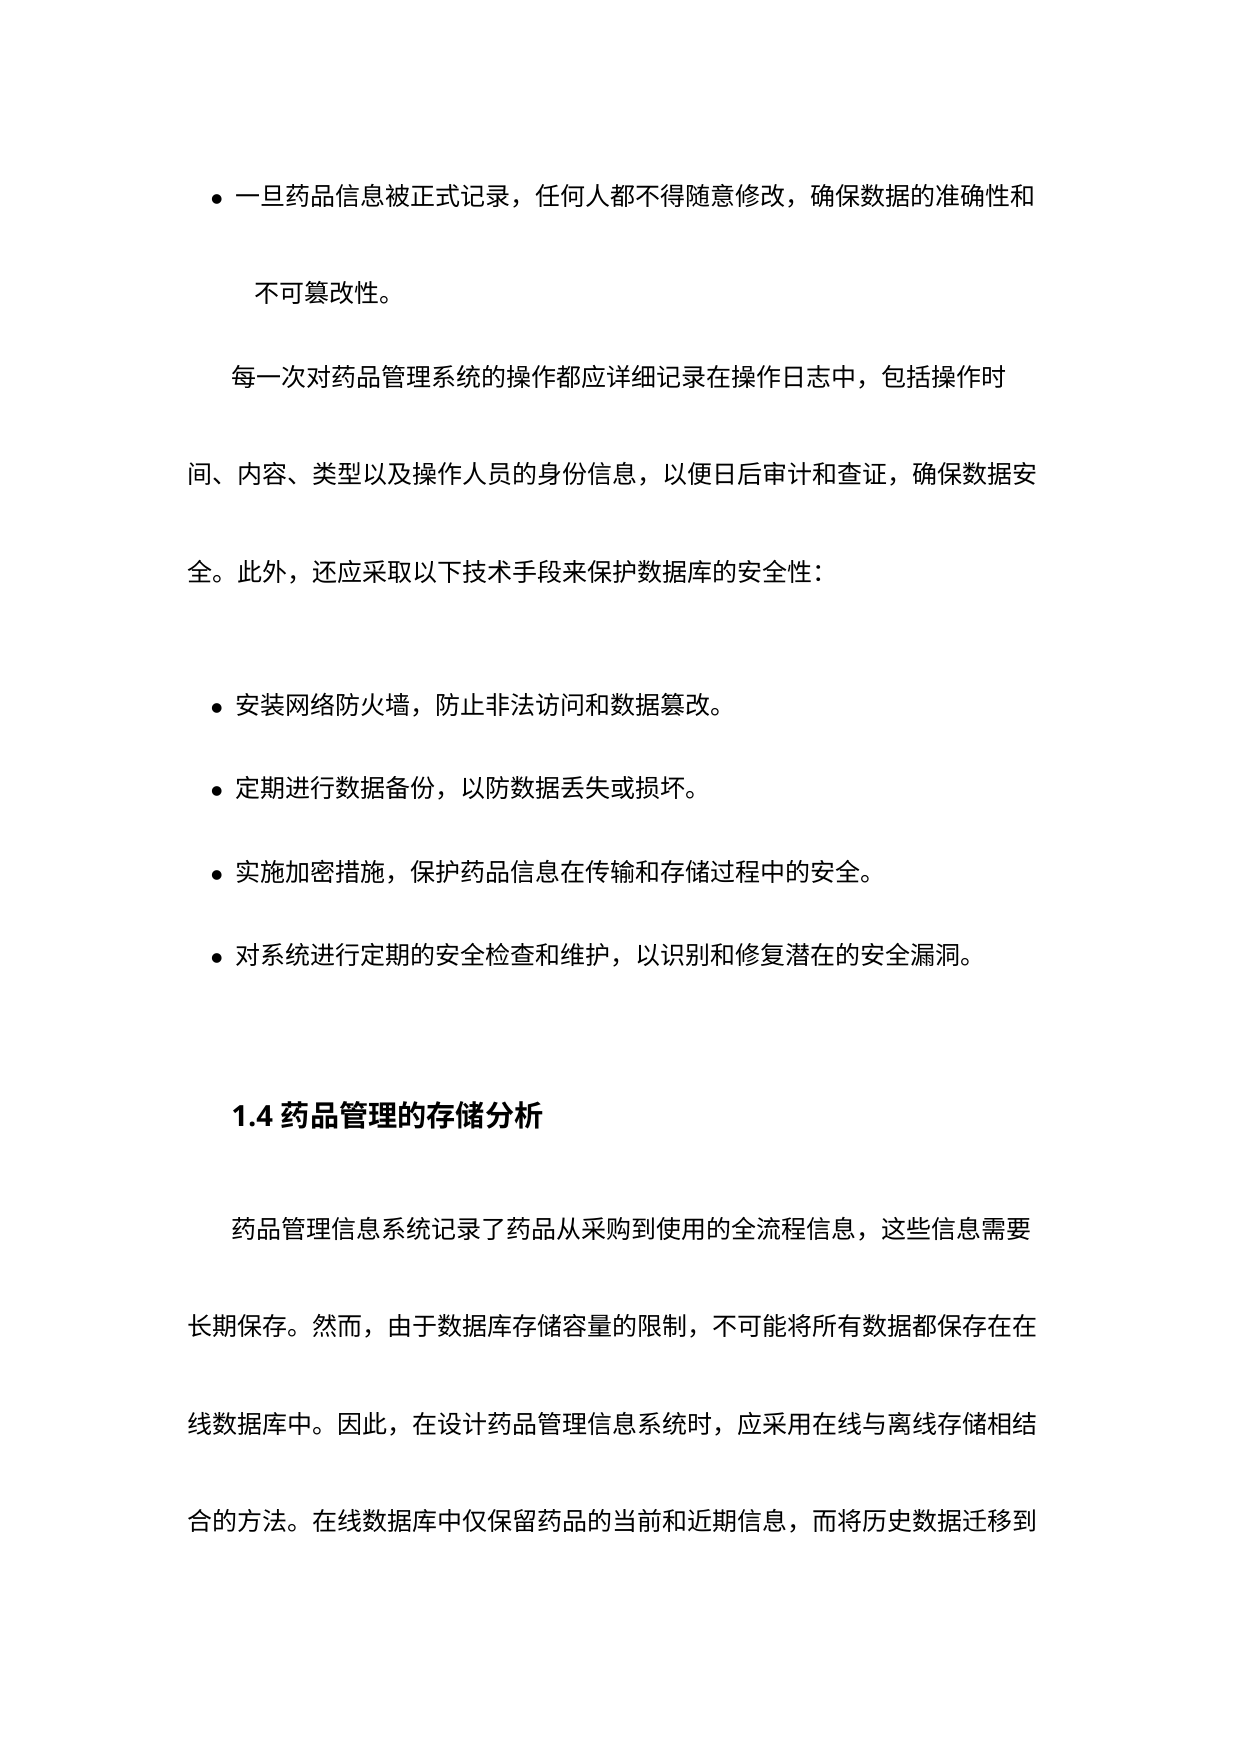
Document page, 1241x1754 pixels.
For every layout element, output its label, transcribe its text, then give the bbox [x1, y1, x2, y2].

subtitle 1.4 药品管理的存储分析 [187, 1082, 1053, 1147]
list 对系统进行定期的安全检查和维护，以识别和修复潜在的安全漏洞。 [210, 921, 1053, 986]
list 一旦药品信息被正式记录，任何人都不得随意修改，确保数据的准确性和不可篡改性。 [210, 162, 1053, 324]
list 安装网络防火墙，防止非法访问和数据篡改。 [210, 671, 1053, 736]
list 实施加密措施，保护药品信息在传输和存储过程中的安全。 [210, 838, 1053, 903]
text 每一次对药品管理系统的操作都应详细记录在操作日志中，包括操作时间、内容、类型以及操作人员的身份信息，以便日后审计和查证，确保数据安全。此外，还应采取以下技术手段来保护数据库的安全性： [187, 343, 1053, 603]
list 定期进行数据备份，以防数据丢失或损坏。 [210, 754, 1053, 819]
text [187, 1195, 1053, 1552]
